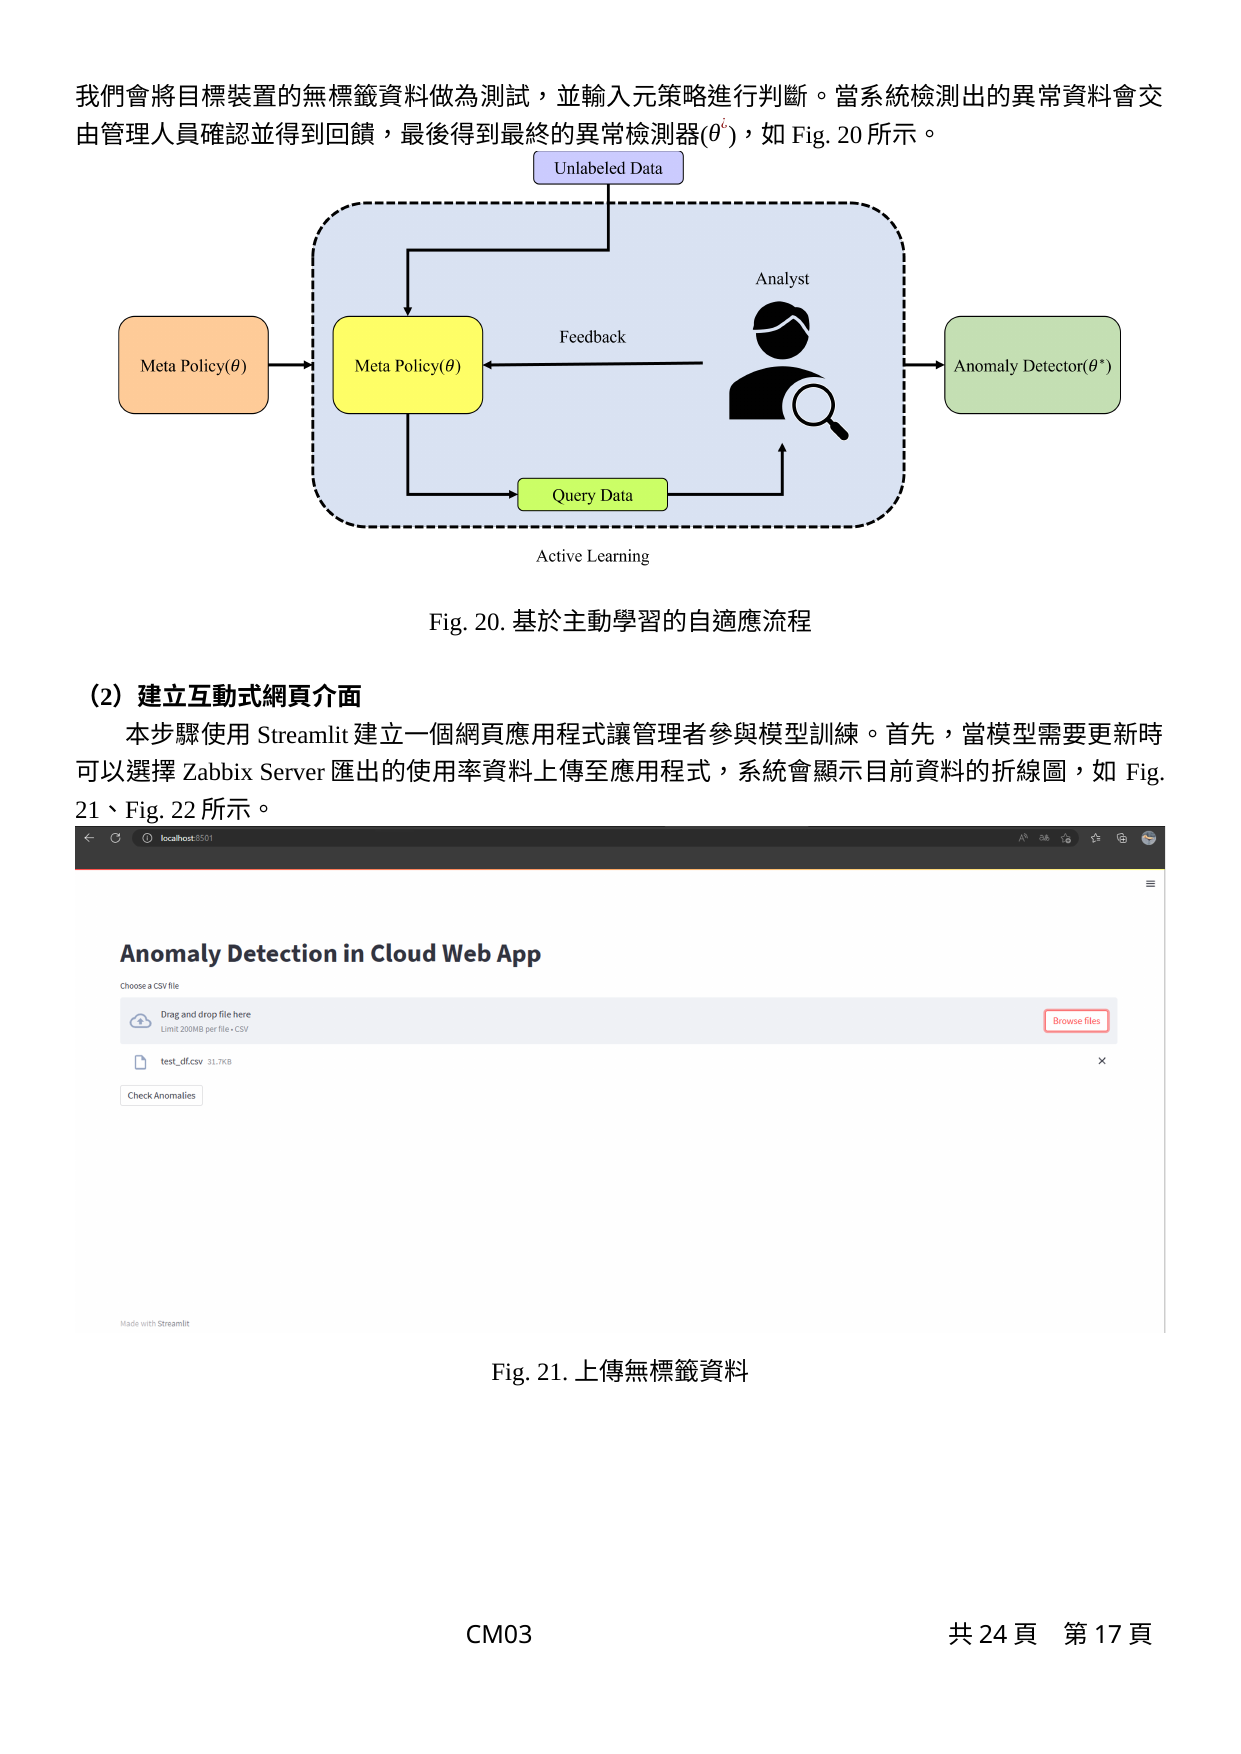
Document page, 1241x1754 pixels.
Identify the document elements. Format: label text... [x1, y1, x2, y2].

picture [118, 151, 1122, 576]
text （2）建立互動式網頁介面 [75, 676, 1165, 713]
text 本步驟使用Streamlit建立一個網頁應用程式讓管理者參與模型訓練。首先，當模型需要更新時可以選擇Zabbix Server匯出的使用率資料上傳至應用程式，系統會顯示目前資料的折線圖，如Fig. 21、Fig. 22所示。 [75, 713, 1165, 826]
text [75, 76, 1165, 151]
picture [75, 826, 1166, 1333]
